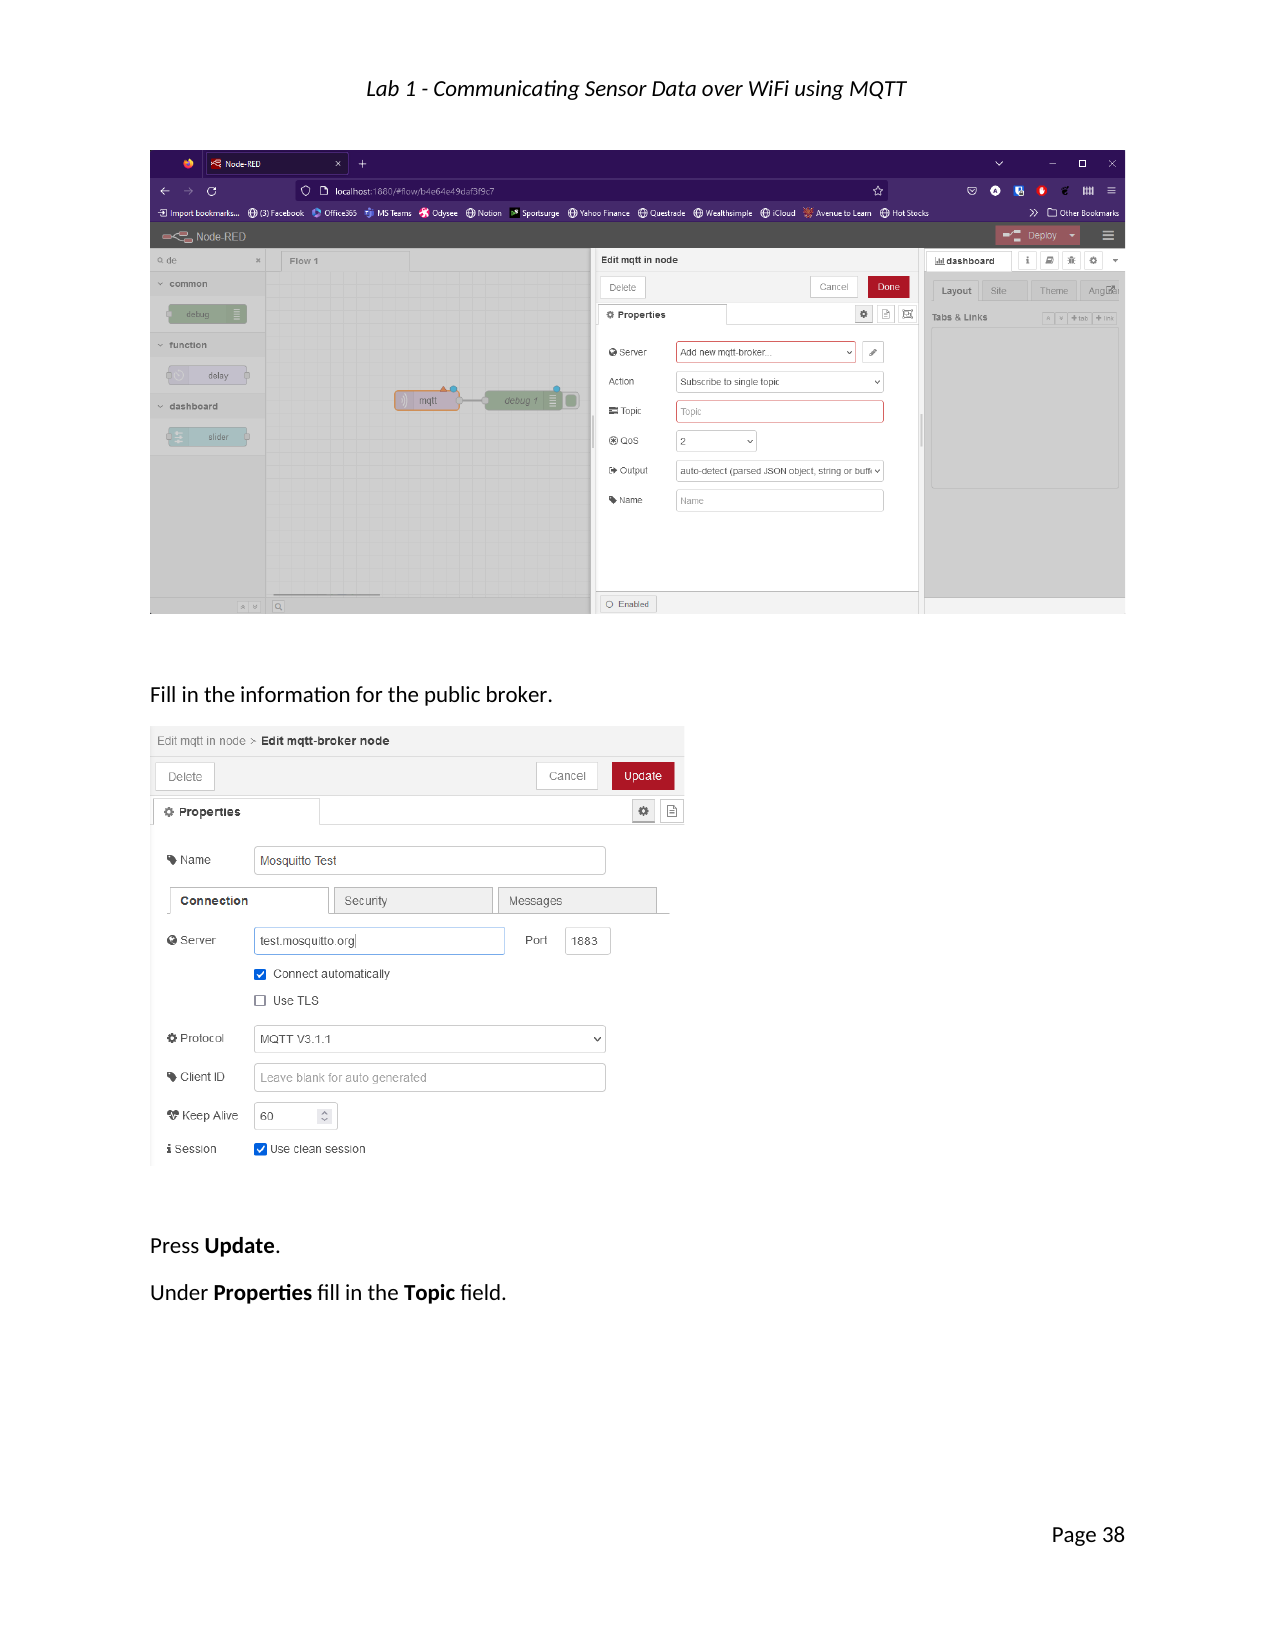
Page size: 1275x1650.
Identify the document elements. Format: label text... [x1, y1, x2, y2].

text Fill in the information for the public broker. [150, 680, 1125, 708]
text Press Update. [150, 1231, 1125, 1259]
picture [150, 150, 1125, 614]
text Under Properties fill in the Topic field. [150, 1278, 1125, 1306]
picture [150, 726, 685, 1166]
